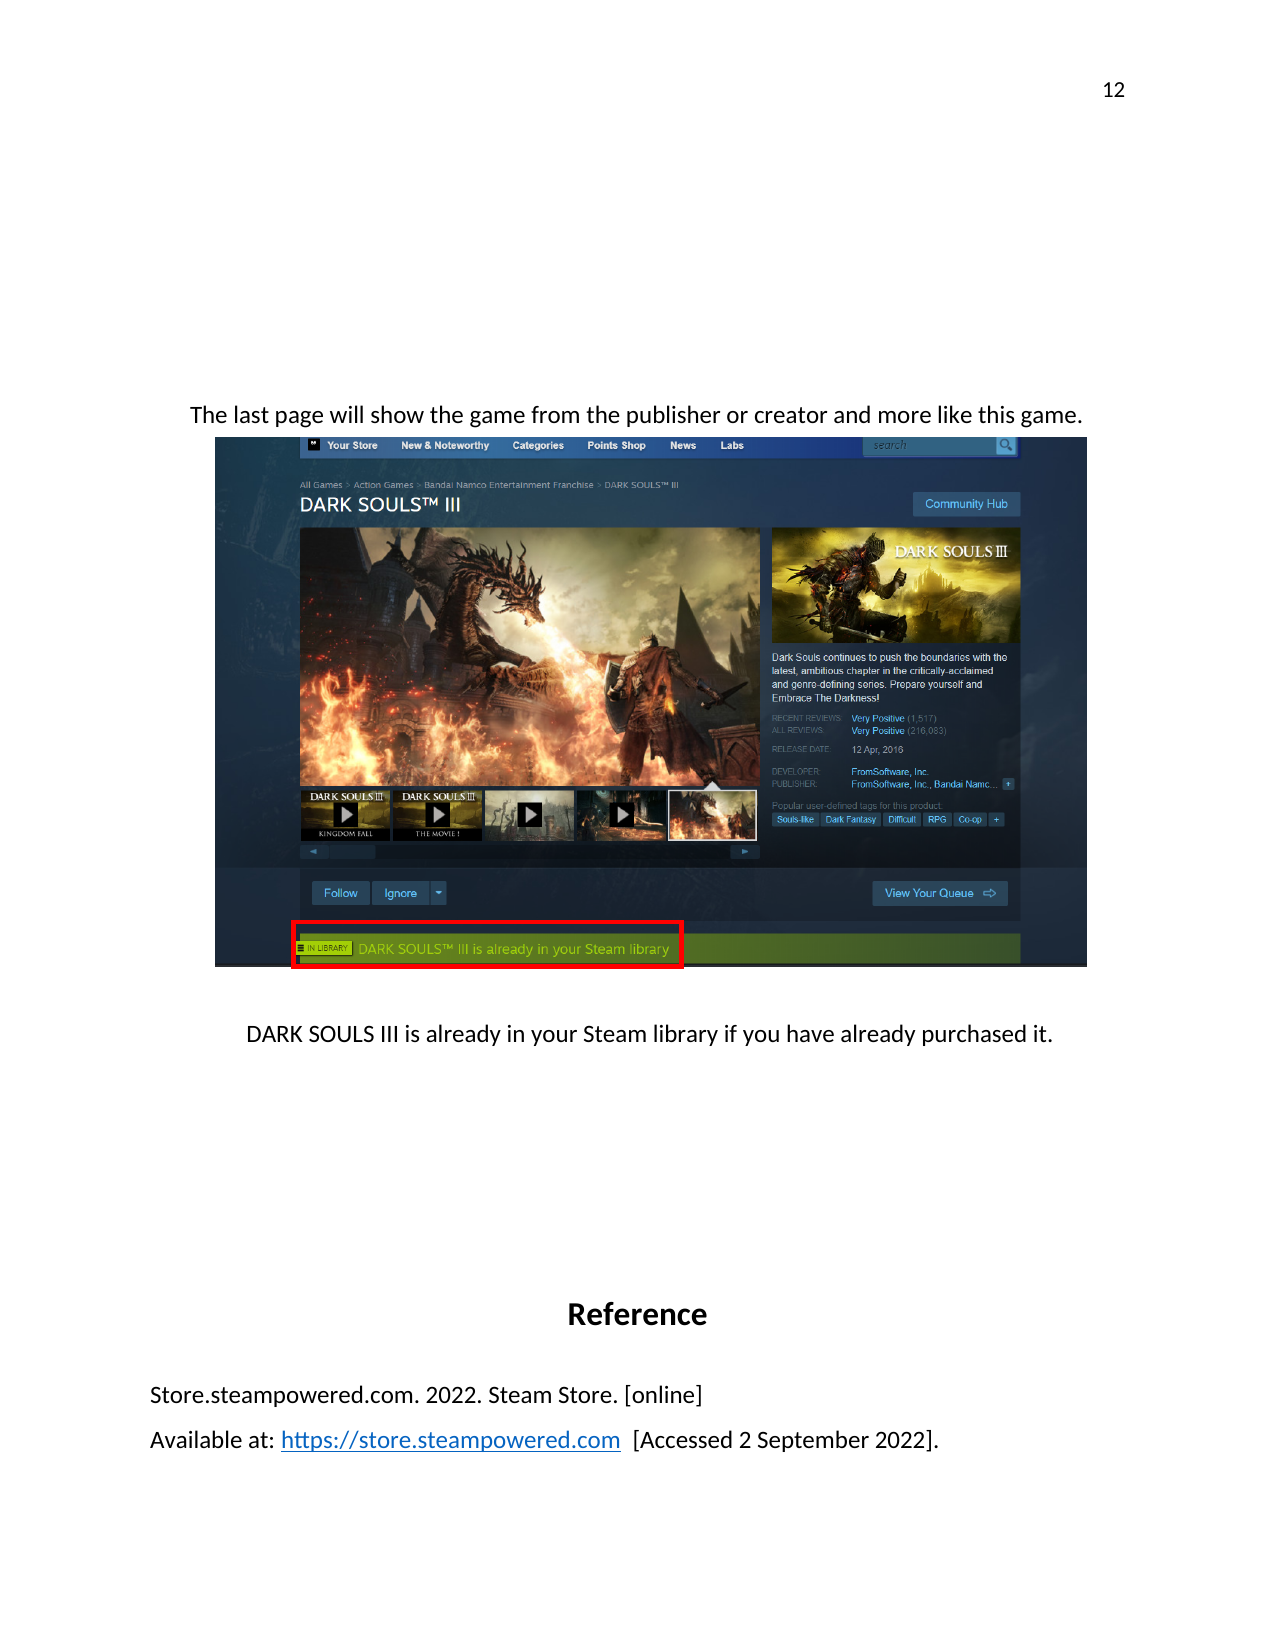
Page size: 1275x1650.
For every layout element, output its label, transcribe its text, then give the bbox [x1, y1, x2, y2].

text Store.steampowered.com. 2022. Steam Store. [online] Available at: https://store.steampowered.com [Accessed 2 September 2022]. [150, 1379, 1125, 1455]
subtitle Reference [150, 1293, 1125, 1333]
picture [215, 437, 1087, 967]
picture [296, 924, 679, 964]
